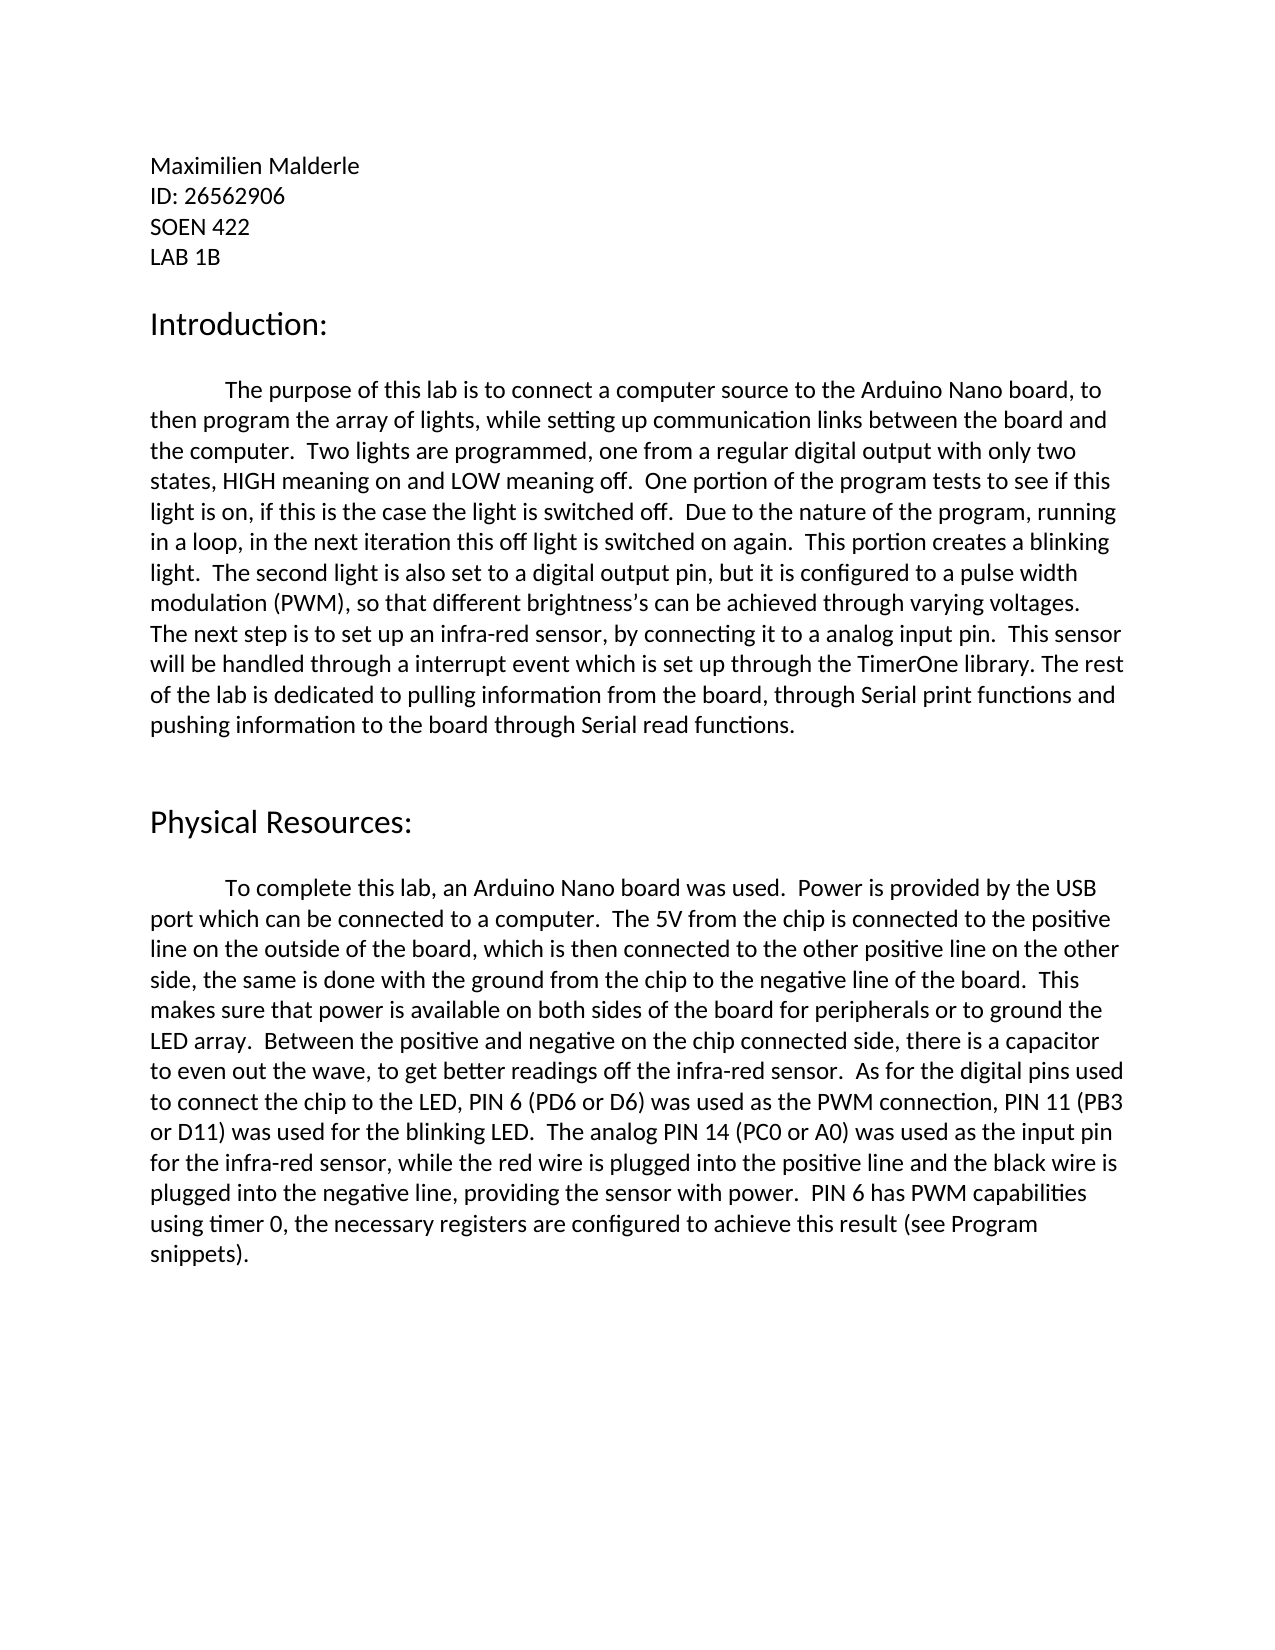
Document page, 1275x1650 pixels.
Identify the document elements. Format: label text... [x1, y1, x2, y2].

text To complete this lab, an Arduino Nano board was used. Power is provided by the USB port which can be connected to a computer. The 5V from the chip is connected to the positive line on the outside of the board, which is then connected to the other positive line on the other side, the same is done with the ground from the chip to the negative line of the board. This makes sure that power is available on both sides of the board for peripherals or to ground the LED array. Between the positive and negative on the chip connected side, there is a capacitor to even out the wave, to get better readings off the infra-red sensor. As for the digital pins used to connect the chip to the LED, PIN 6 (PD6 or D6) was used as the PWM connection, PIN 11 (PB3 or D11) was used for the blinking LED. The analog PIN 14 (PC0 or A0) was used as the input pin for the infra-red sensor, while the red wire is plugged into the positive line and the black wire is plugged into the negative line, providing the sensor with power. PIN 6 has PWM capabilities using timer 0, the necessary registers are configured to achieve this result (see Program snippets). [150, 872, 1125, 1269]
text Maximilien Malderle [150, 150, 1125, 181]
text The purpose of this lab is to connect a computer source to the Arduino Nano board, to then program the array of lights, while setting up communication links between the board and the computer. Two lights are programmed, one from a regular digital output with only two states, HIGH meaning on and LOW meaning off. One portion of the program tests to see if this light is on, if this is the case the light is switched off. Due to the nature of the program, running in a loop, in the next iteration this off light is switched on again. This portion creates a blinking light. The second light is also set to a digital output pin, but it is configured to a pulse width modulation (PWM), so that different brightness’s can be achieved through varying voltages. The next step is to set up an infra-red sensor, by connecting it to a analog input pin. This sensor will be handled through a interrupt event which is set up through the TimerOne library. The rest of the lab is dedicated to pulling information from the board, through Serial print functions and pushing information to the board through Serial read functions. [150, 374, 1125, 740]
text LAB 1B [150, 242, 1125, 272]
text Introduction: [150, 303, 1125, 343]
text ID: 26562906 [150, 181, 1125, 211]
text Physical Resources: [150, 801, 1125, 842]
text SOEN 422 [150, 211, 1125, 242]
